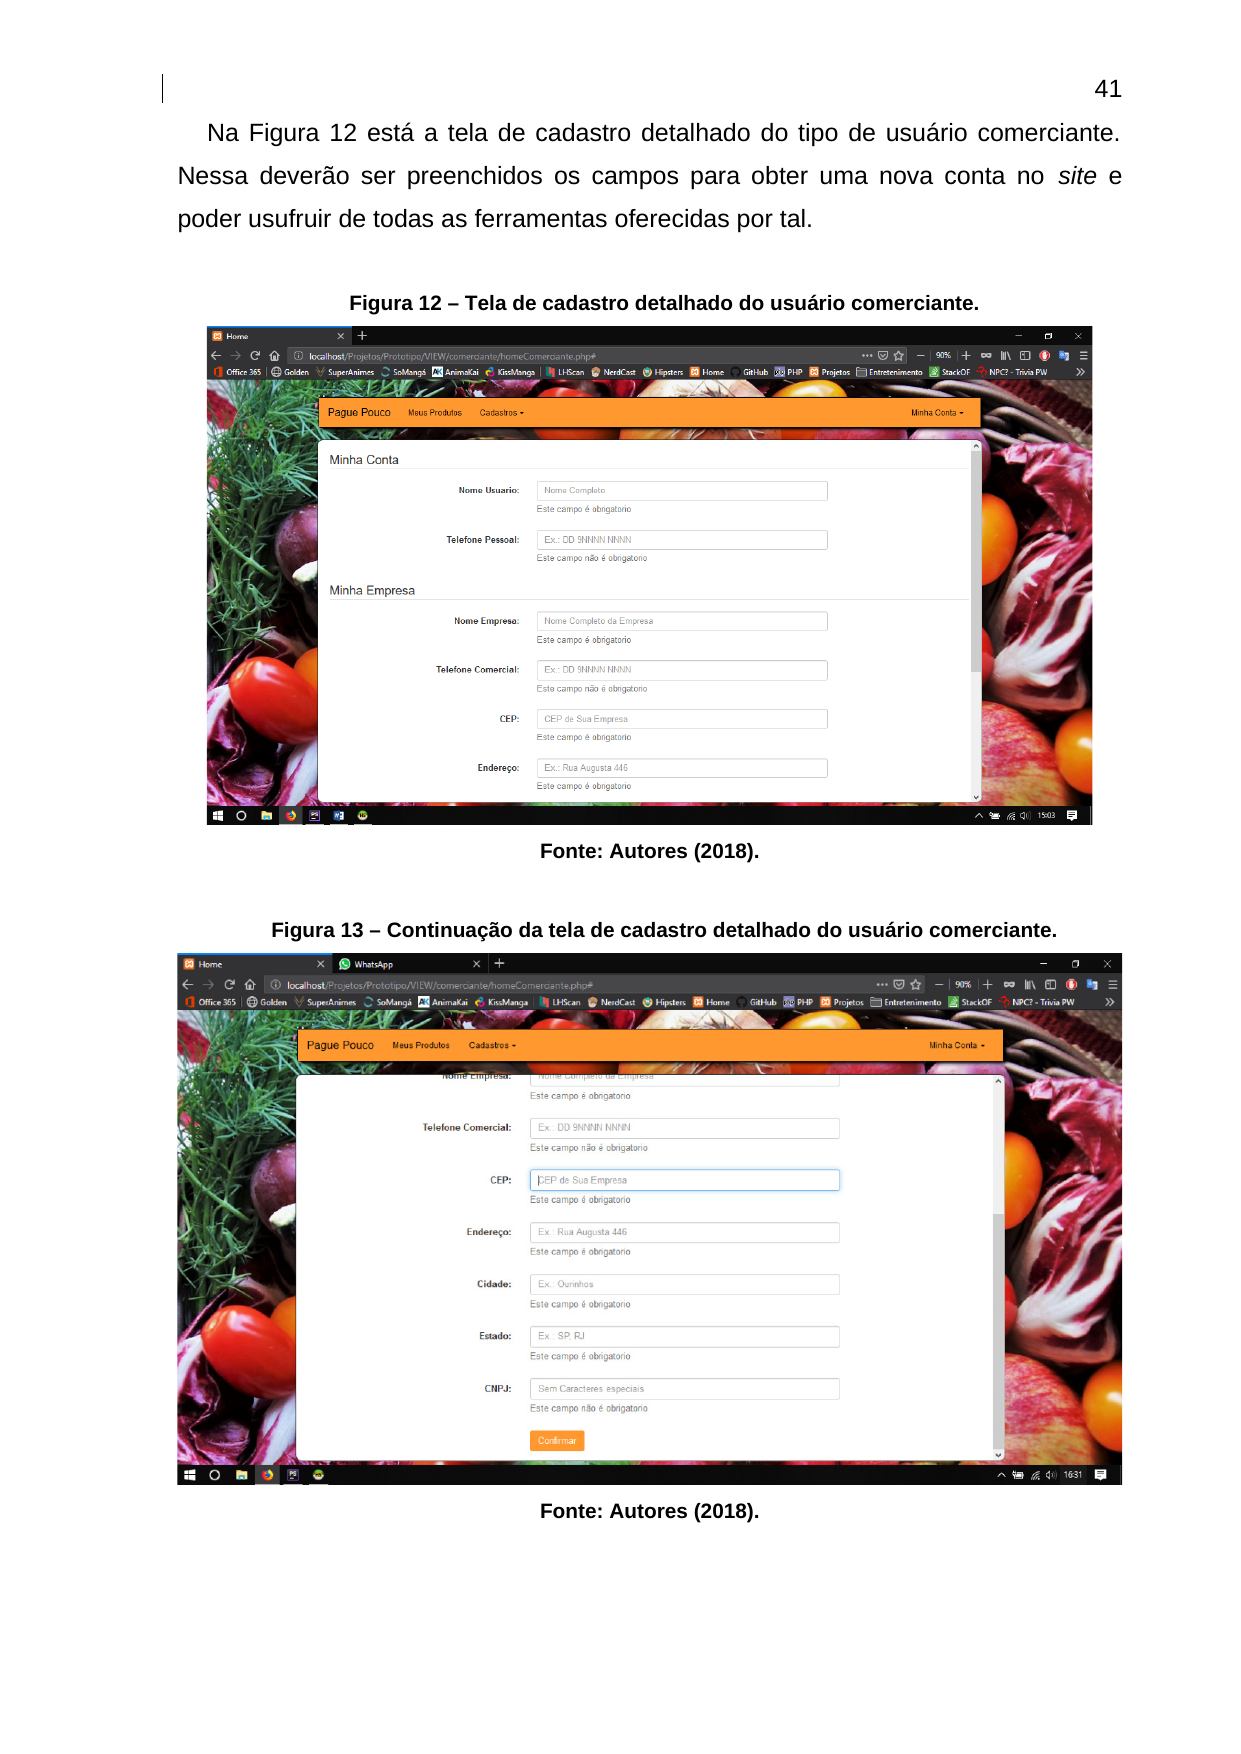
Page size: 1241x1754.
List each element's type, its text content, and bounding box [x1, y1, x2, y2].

text Fonte: Autores (2018). [177, 839, 1122, 863]
text Fonte: Autores (2018). [177, 1499, 1122, 1523]
text Figura 12 – Tela de cadastro detalhado do usuário comerciante. [177, 291, 1122, 314]
text Na Figura 12 está a tela de cadastro detalhado do tipo de usuário comerciante. Nessa deverão ser preenchidos os campos para obter uma nova conta no site e poder usufruir de todas as ferramentas oferecidas por tal. [177, 118, 1122, 233]
text Figura 13 – Continuação da tela de cadastro detalhado do usuário comerciante. [177, 918, 1122, 942]
picture [206, 326, 1093, 825]
picture [177, 953, 1123, 1485]
